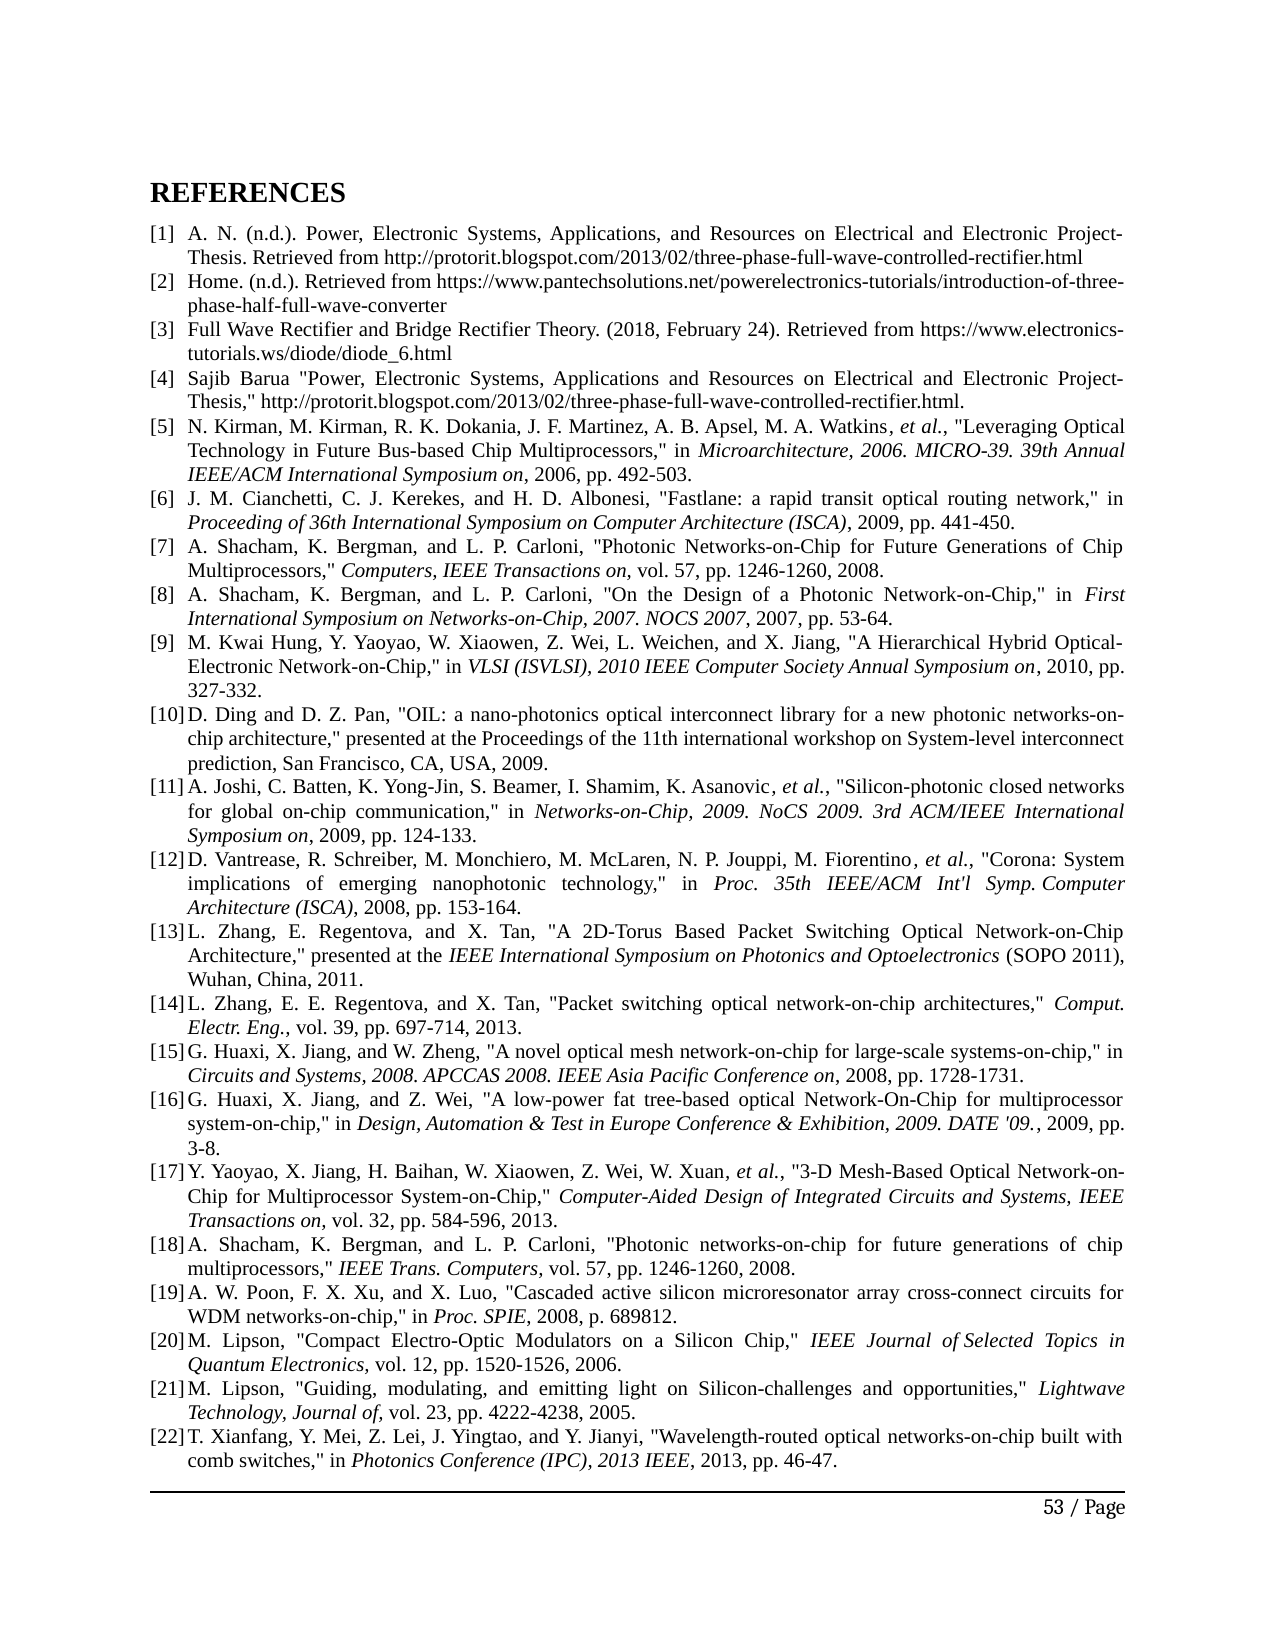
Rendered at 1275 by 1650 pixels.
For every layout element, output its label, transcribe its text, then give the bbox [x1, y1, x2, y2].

text [14] L. Zhang, E. E. Regentova, and X. Tan, "Packet switching optical network-on-chip architectures," Comput. Electr. Eng., vol. 39, pp. 697-714, 2013. [150, 991, 1125, 1039]
text REFERENCES [150, 175, 1125, 208]
text [10] D. Ding and D. Z. Pan, "OIL: a nano-photonics optical interconnect library for a new photonic networks-on-chip architecture," presented at the Proceedings of the 11th international workshop on System-level interconnect prediction, San Francisco, CA, USA, 2009. [150, 702, 1125, 774]
text [2] Home. (n.d.). Retrieved from https://www.pantechsolutions.net/powerelectronics-tutorials/introduction-of-three-phase-half-full-wave-converter [150, 269, 1125, 317]
text [16] G. Huaxi, X. Jiang, and Z. Wei, "A low-power fat tree-based optical Network-On-Chip for multiprocessor system-on-chip," in Design, Automation & Test in Europe Conference & Exhibition, 2009. DATE '09., 2009, pp. 3-8. [150, 1087, 1125, 1159]
text [4] Sajib Barua "Power, Electronic Systems, Applications and Resources on Electrical and Electronic Project-Thesis," http://protorit.blogspot.com/2013/02/three-phase-full-wave-controlled-rectifier.html. [150, 365, 1125, 413]
text [5] N. Kirman, M. Kirman, R. K. Dokania, J. F. Martinez, A. B. Apsel, M. A. Watkins, et al., "Leveraging Optical Technology in Future Bus-based Chip Multiprocessors," in Microarchitecture, 2006. MICRO-39. 39th Annual IEEE/ACM International Symposium on, 2006, pp. 492-503. [150, 413, 1125, 486]
text [19] A. W. Poon, F. X. Xu, and X. Luo, "Cascaded active silicon microresonator array cross-connect circuits for WDM networks-on-chip," in Proc. SPIE, 2008, p. 689812. [150, 1280, 1125, 1328]
text [12] D. Vantrease, R. Schreiber, M. Monchiero, M. McLaren, N. P. Jouppi, M. Fiorentino, et al., "Corona: System implications of emerging nanophotonic technology," in Proc. 35th IEEE/ACM Int'l Symp. Computer Architecture (ISCA), 2008, pp. 153-164. [150, 847, 1125, 919]
text [20] M. Lipson, "Compact Electro-Optic Modulators on a Silicon Chip," IEEE Journal of Selected Topics in Quantum Electronics, vol. 12, pp. 1520-1526, 2006. [150, 1328, 1125, 1376]
text [11] A. Joshi, C. Batten, K. Yong-Jin, S. Beamer, I. Shamim, K. Asanovic, et al., "Silicon-photonic closed networks for global on-chip communication," in Networks-on-Chip, 2009. NoCS 2009. 3rd ACM/IEEE International Symposium on, 2009, pp. 124-133. [150, 774, 1125, 847]
text [6] J. M. Cianchetti, C. J. Kerekes, and H. D. Albonesi, "Fastlane: a rapid transit optical routing network," in Proceeding of 36th International Symposium on Computer Architecture (ISCA), 2009, pp. 441-450. [150, 486, 1125, 534]
text [17] Y. Yaoyao, X. Jiang, H. Baihan, W. Xiaowen, Z. Wei, W. Xuan, et al., "3-D Mesh-Based Optical Network-on-Chip for Multiprocessor System-on-Chip," Computer-Aided Design of Integrated Circuits and Systems, IEEE Transactions on, vol. 32, pp. 584-596, 2013. [150, 1159, 1125, 1232]
text [13] L. Zhang, E. Regentova, and X. Tan, "A 2D-Torus Based Packet Switching Optical Network-on-Chip Architecture," presented at the IEEE International Symposium on Photonics and Optoelectronics (SOPO 2011), Wuhan, China, 2011. [150, 919, 1125, 991]
text [3] Full Wave Rectifier and Bridge Rectifier Theory. (2018, February 24). Retrieved from https://www.electronics-tutorials.ws/diode/diode_6.html [150, 317, 1125, 365]
text [15] G. Huaxi, X. Jiang, and W. Zheng, "A novel optical mesh network-on-chip for large-scale systems-on-chip," in Circuits and Systems, 2008. APCCAS 2008. IEEE Asia Pacific Conference on, 2008, pp. 1728-1731. [150, 1039, 1125, 1087]
text [7] A. Shacham, K. Bergman, and L. P. Carloni, "Photonic Networks-on-Chip for Future Generations of Chip Multiprocessors," Computers, IEEE Transactions on, vol. 57, pp. 1246-1260, 2008. [150, 534, 1125, 582]
text [8] A. Shacham, K. Bergman, and L. P. Carloni, "On the Design of a Photonic Network-on-Chip," in First International Symposium on Networks-on-Chip, 2007. NOCS 2007, 2007, pp. 53-64. [150, 582, 1125, 630]
text [9] M. Kwai Hung, Y. Yaoyao, W. Xiaowen, Z. Wei, L. Weichen, and X. Jiang, "A Hierarchical Hybrid Optical-Electronic Network-on-Chip," in VLSI (ISVLSI), 2010 IEEE Computer Society Annual Symposium on, 2010, pp. 327-332. [150, 630, 1125, 702]
text [18] A. Shacham, K. Bergman, and L. P. Carloni, "Photonic networks-on-chip for future generations of chip multiprocessors," IEEE Trans. Computers, vol. 57, pp. 1246-1260, 2008. [150, 1232, 1125, 1280]
text [21] M. Lipson, "Guiding, modulating, and emitting light on Silicon-challenges and opportunities," Lightwave Technology, Journal of, vol. 23, pp. 4222-4238, 2005. [150, 1376, 1125, 1424]
text [1] A. N. (n.d.). Power, Electronic Systems, Applications, and Resources on Electrical and Electronic Project-Thesis. Retrieved from http://protorit.blogspot.com/2013/02/three-phase-full-wave-controlled-rectifier.html [150, 221, 1125, 269]
text [22] T. Xianfang, Y. Mei, Z. Lei, J. Yingtao, and Y. Jianyi, "Wavelength-routed optical networks-on-chip built with comb switches," in Photonics Conference (IPC), 2013 IEEE, 2013, pp. 46-47. [150, 1424, 1125, 1472]
